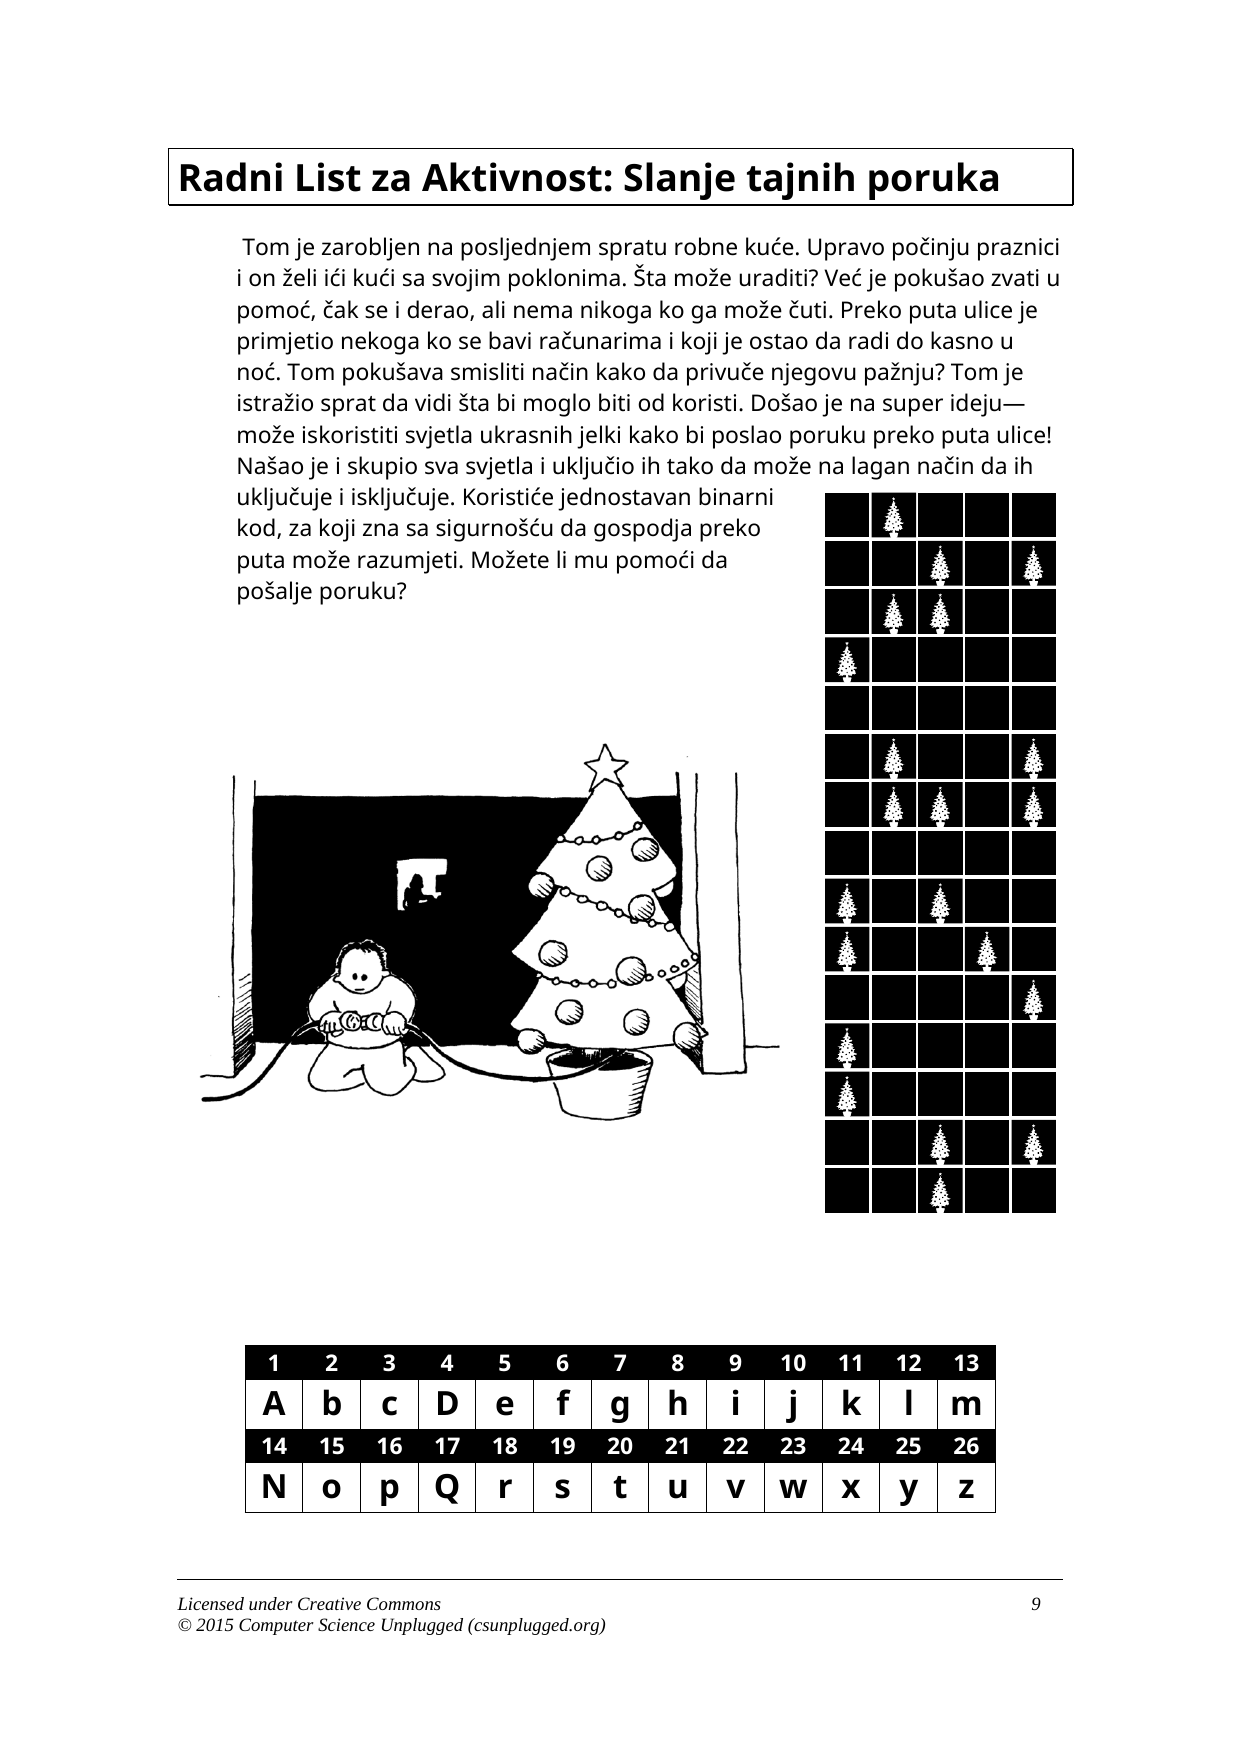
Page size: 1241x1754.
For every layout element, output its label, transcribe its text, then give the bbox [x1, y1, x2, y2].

table_cell l [880, 1380, 937, 1429]
table_cell y [880, 1463, 937, 1512]
table_cell i [707, 1380, 764, 1429]
table_cell t [592, 1463, 648, 1512]
table_cell k [823, 1380, 879, 1429]
table_cell v [707, 1463, 764, 1512]
table_cell 14 [246, 1430, 302, 1462]
table_cell 22 [707, 1430, 764, 1462]
table_cell e [476, 1380, 533, 1429]
table_cell z [938, 1463, 995, 1512]
table_cell 20 [592, 1430, 648, 1462]
table_cell u [649, 1463, 706, 1512]
table_cell j [765, 1380, 822, 1429]
table_cell w [765, 1463, 822, 1512]
table_cell A [246, 1380, 302, 1429]
table_header 13 [938, 1346, 995, 1379]
table_cell 23 [765, 1430, 822, 1462]
table_cell 25 [880, 1430, 937, 1462]
table_header 5 [476, 1346, 533, 1379]
title Radni List za Aktivnost: Slanje tajnih poruka [169, 149, 1072, 204]
table_cell 17 [419, 1430, 475, 1462]
table_header 9 [707, 1346, 764, 1379]
table_cell Q [419, 1463, 475, 1512]
table_cell D [419, 1380, 475, 1429]
table_cell c [361, 1380, 418, 1429]
table_cell b [303, 1380, 360, 1429]
table_header 10 [765, 1346, 822, 1379]
table_cell h [649, 1380, 706, 1429]
picture [180, 727, 780, 1152]
table_cell o [303, 1463, 360, 1512]
table_cell r [476, 1463, 533, 1512]
table_cell s [534, 1463, 591, 1512]
table_cell N [246, 1463, 302, 1512]
table_header 8 [649, 1346, 706, 1379]
table_cell x [823, 1463, 879, 1512]
table_cell 18 [476, 1430, 533, 1462]
table_header 11 [823, 1346, 879, 1379]
table_cell 16 [361, 1430, 418, 1462]
table_header 12 [880, 1346, 937, 1379]
table_header 1 [246, 1346, 302, 1379]
table_header 7 [592, 1346, 648, 1379]
table_cell m [938, 1380, 995, 1429]
table_cell p [361, 1463, 418, 1512]
table_header 2 [303, 1346, 360, 1379]
table_cell g [592, 1380, 648, 1429]
table_header 6 [534, 1346, 591, 1379]
text Tom je zarobljen na posljednjem spratu robne kuće. Upravo počinju praznici i on želi ići kući sa svojim poklonima. Šta može uraditi? Već je pokušao zvati u pomoć, čak se i derao, ali nema nikoga ko ga može čuti. Preko puta ulice je primjetio nekoga ko se bavi računarima i koji je ostao da radi do kasno u noć. Tom pokušava smisliti način kako da privuče njegovu pažnju? Tom je istražio sprat da vidi šta bi moglo biti od koristi. Došao je na super ideju—može iskoristiti svjetla ukrasnih jelki kako bi poslao poruku preko puta ulice! Našao je i skupio sva svjetla i uključio ih tako da može na lagan način da ih uključuje i isključuje. Koristiće jednostavan binarni kod, za koji zna sa sigurnošću da gospodja preko puta može razumjeti. Možete li mu pomoći da pošalje poruku? [236, 231, 1063, 606]
table_cell f [534, 1380, 591, 1429]
table_cell 21 [649, 1430, 706, 1462]
table_cell 24 [823, 1430, 879, 1462]
table_header 4 [419, 1346, 475, 1379]
table_cell 19 [534, 1430, 591, 1462]
table_cell 15 [303, 1430, 360, 1462]
table_cell 26 [938, 1430, 995, 1462]
table_header 3 [361, 1346, 418, 1379]
